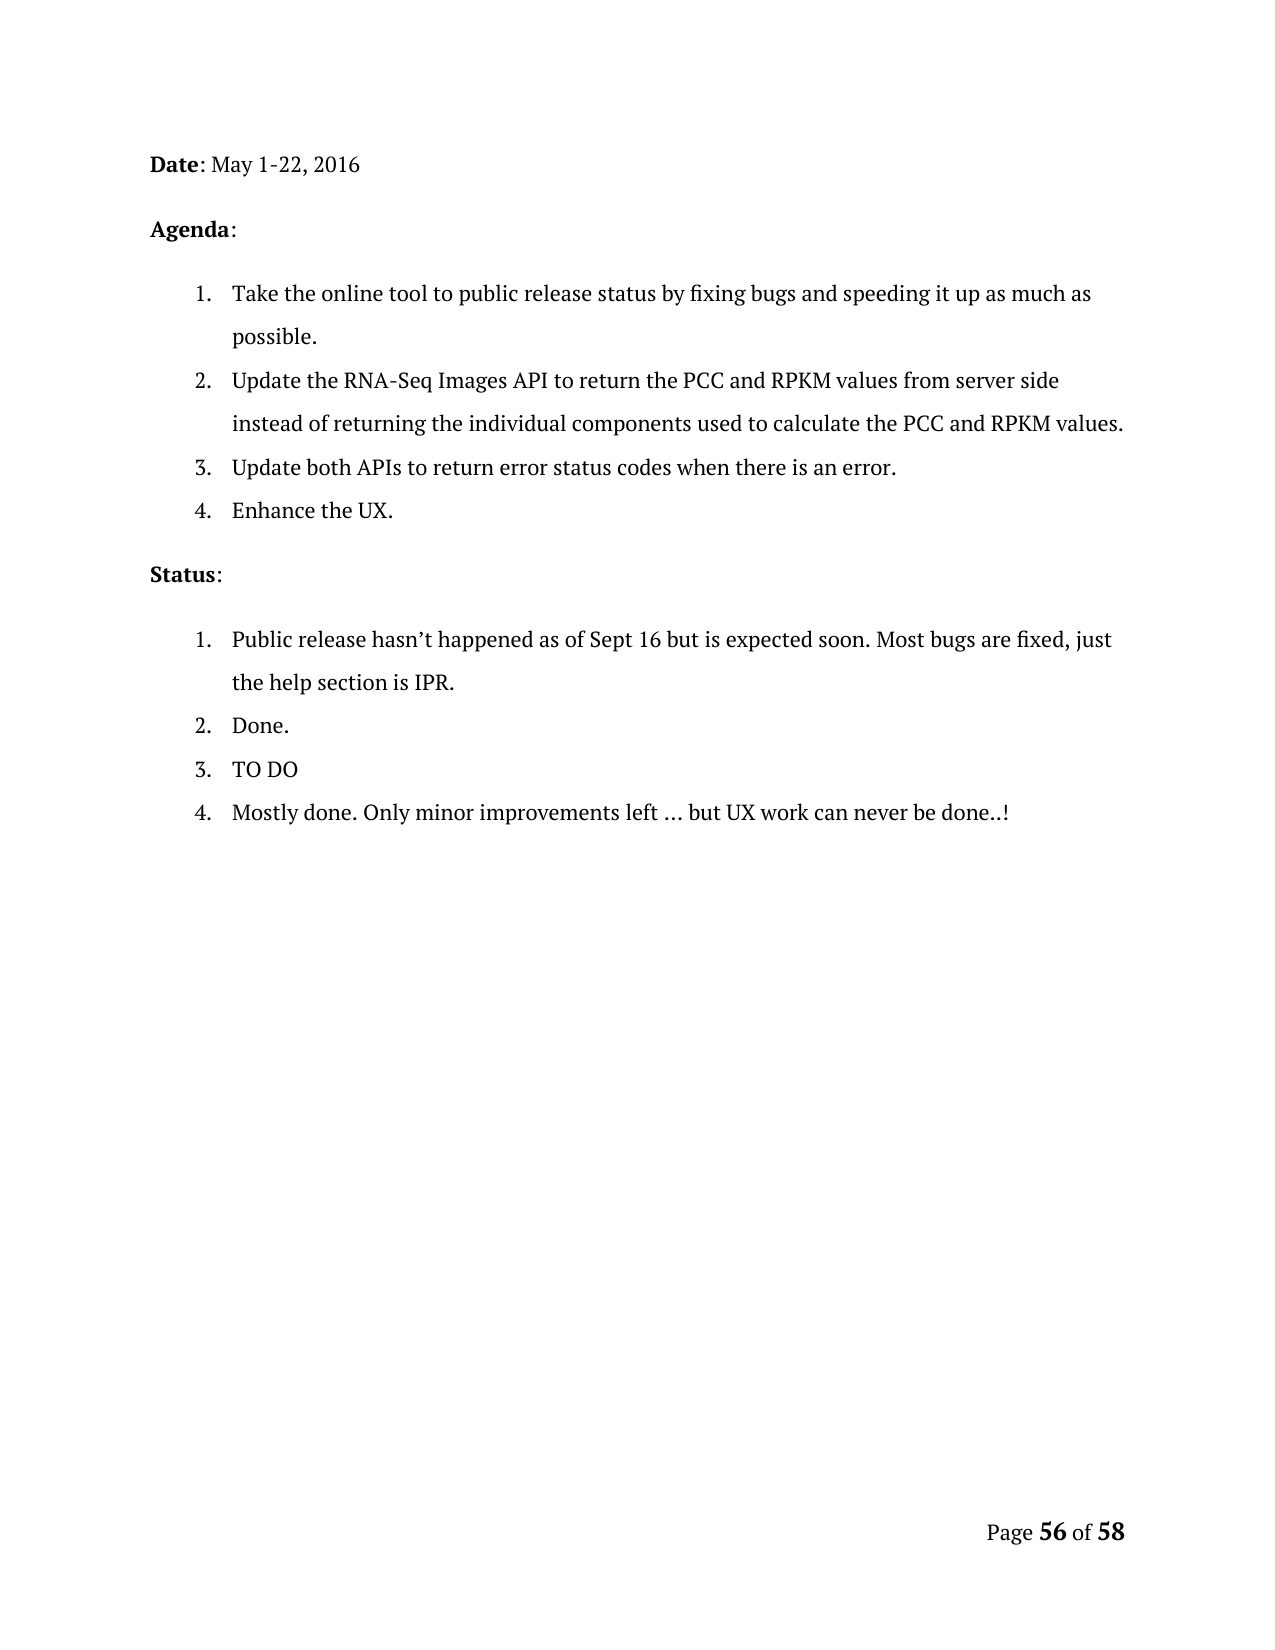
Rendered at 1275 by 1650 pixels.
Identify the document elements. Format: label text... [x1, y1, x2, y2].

list Enhance the UX. [194, 496, 1125, 525]
list Done. [194, 711, 1125, 740]
list Mostly done. Only minor improvements left … but UX work can never be done..! [194, 798, 1125, 827]
list TO DO [194, 754, 1125, 783]
text Agenda: [150, 214, 1125, 243]
list Update the RNA-Seq Images API to return the PCC and RPKM values from server side instead of returning the individual components used to calculate the PCC and RPKM values. [194, 365, 1125, 438]
text Status: [150, 560, 1125, 589]
text Date: May 1-22, 2016 [150, 150, 1125, 179]
list Update both APIs to return error status codes when there is an error. [194, 452, 1125, 481]
list Take the online tool to public release status by fixing bugs and speeding it up as much as possible. [194, 278, 1125, 351]
list Public release hasn’t happened as of Sept 16 but is expected soon. Most bugs are fixed, just the help section is IPR. [194, 624, 1125, 697]
